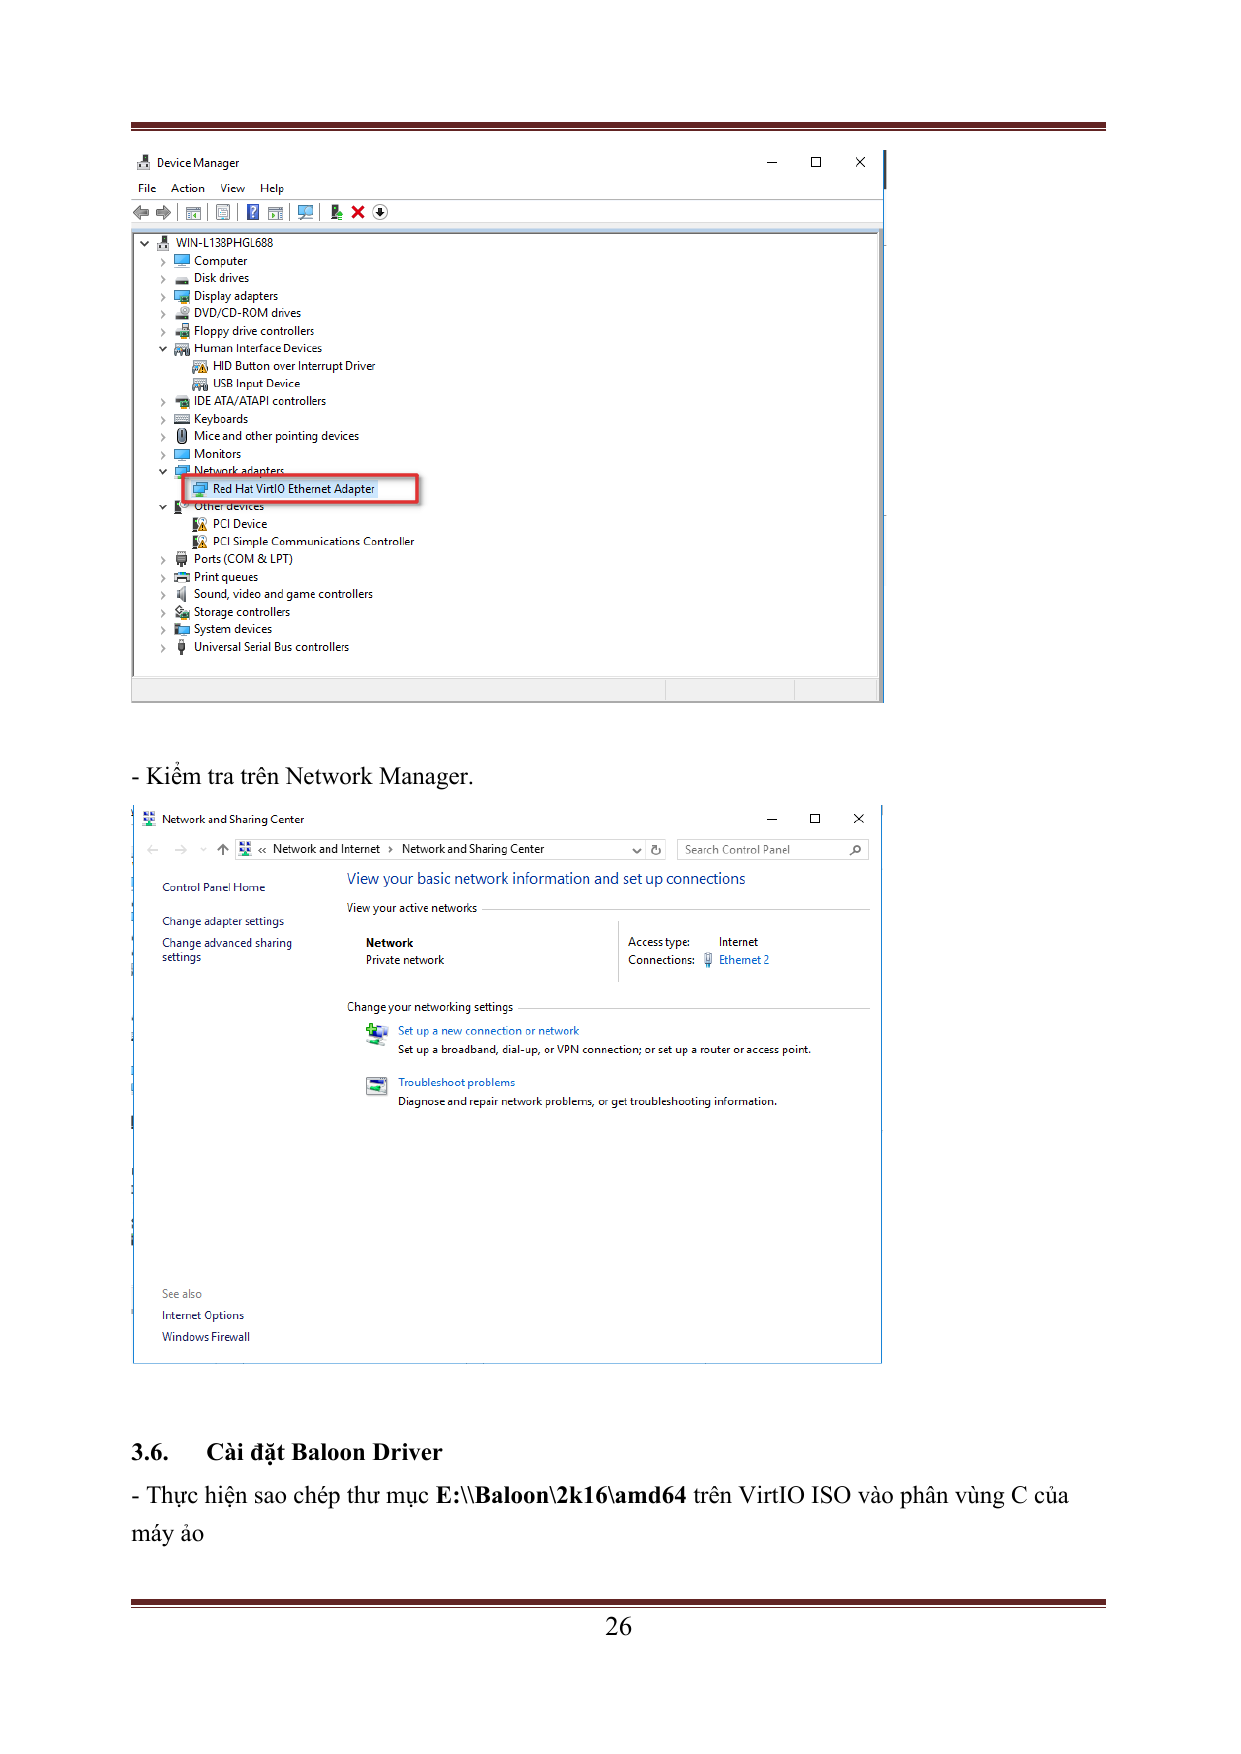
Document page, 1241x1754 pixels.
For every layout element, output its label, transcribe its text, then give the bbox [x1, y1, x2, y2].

text - Thực hiện sao chép thư mục E:\\Baloon\2k16\amd64 trên VirtIO ISO vào phân vùng C của máy ảo [131, 1480, 1106, 1546]
picture [131, 150, 887, 703]
subtitle Cài đặt Baloon Driver [131, 1437, 1106, 1466]
picture [131, 805, 883, 1364]
text - Kiểm tra trên Network Manager. [131, 761, 1106, 790]
